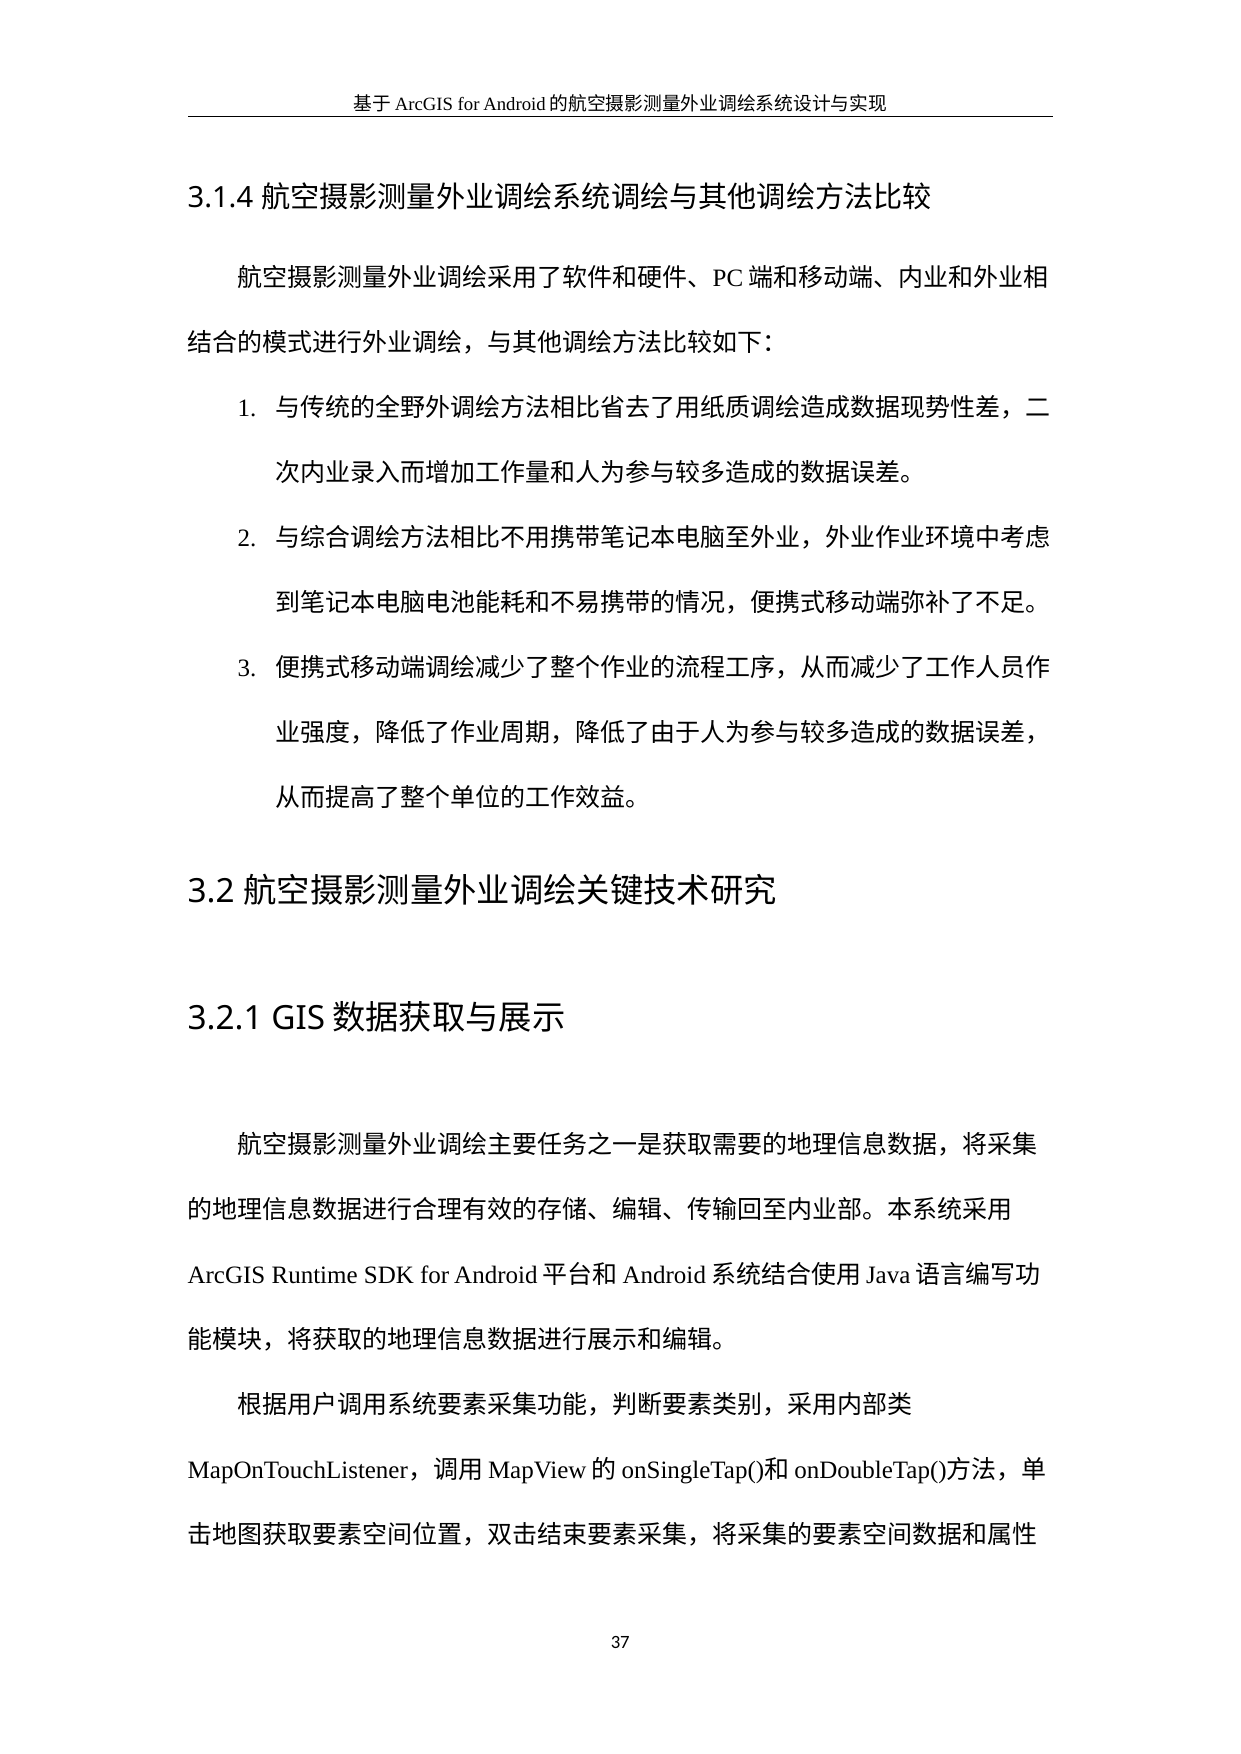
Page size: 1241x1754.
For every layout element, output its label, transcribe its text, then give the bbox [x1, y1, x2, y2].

text 航空摄影测量外业调绘主要任务之一是获取需要的地理信息数据，将采集的地理信息数据进行合理有效的存储、编辑、传输回至内业部。本系统采用ArcGIS Runtime SDK for Android平台和Android系统结合使用Java语言编写功能模块，将获取的地理信息数据进行展示和编辑。 [187, 1110, 1053, 1370]
text 航空摄影测量外业调绘采用了软件和硬件、PC端和移动端、内业和外业相结合的模式进行外业调绘，与其他调绘方法比较如下： [187, 243, 1053, 373]
list 便携式移动端调绘减少了整个作业的流程工序，从而减少了工作人员作业强度，降低了作业周期，降低了由于人为参与较多造成的数据误差，从而提高了整个单位的工作效益。 [237, 633, 1053, 828]
list 与综合调绘方法相比不用携带笔记本电脑至外业，外业作业环境中考虑到笔记本电脑电池能耗和不易携带的情况，便携式移动端弥补了不足。 [237, 503, 1053, 633]
subtitle 3.2 航空摄影测量外业调绘关键技术研究 [187, 855, 1053, 920]
subtitle 3.2.1 GIS数据获取与展示 [187, 983, 1053, 1048]
list 与传统的全野外调绘方法相比省去了用纸质调绘造成数据现势性差，二次内业录入而增加工作量和人为参与较多造成的数据误差。 [237, 373, 1053, 503]
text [187, 1370, 1053, 1565]
subtitle 3.1.4 航空摄影测量外业调绘系统调绘与其他调绘方法比较 [187, 162, 1053, 227]
